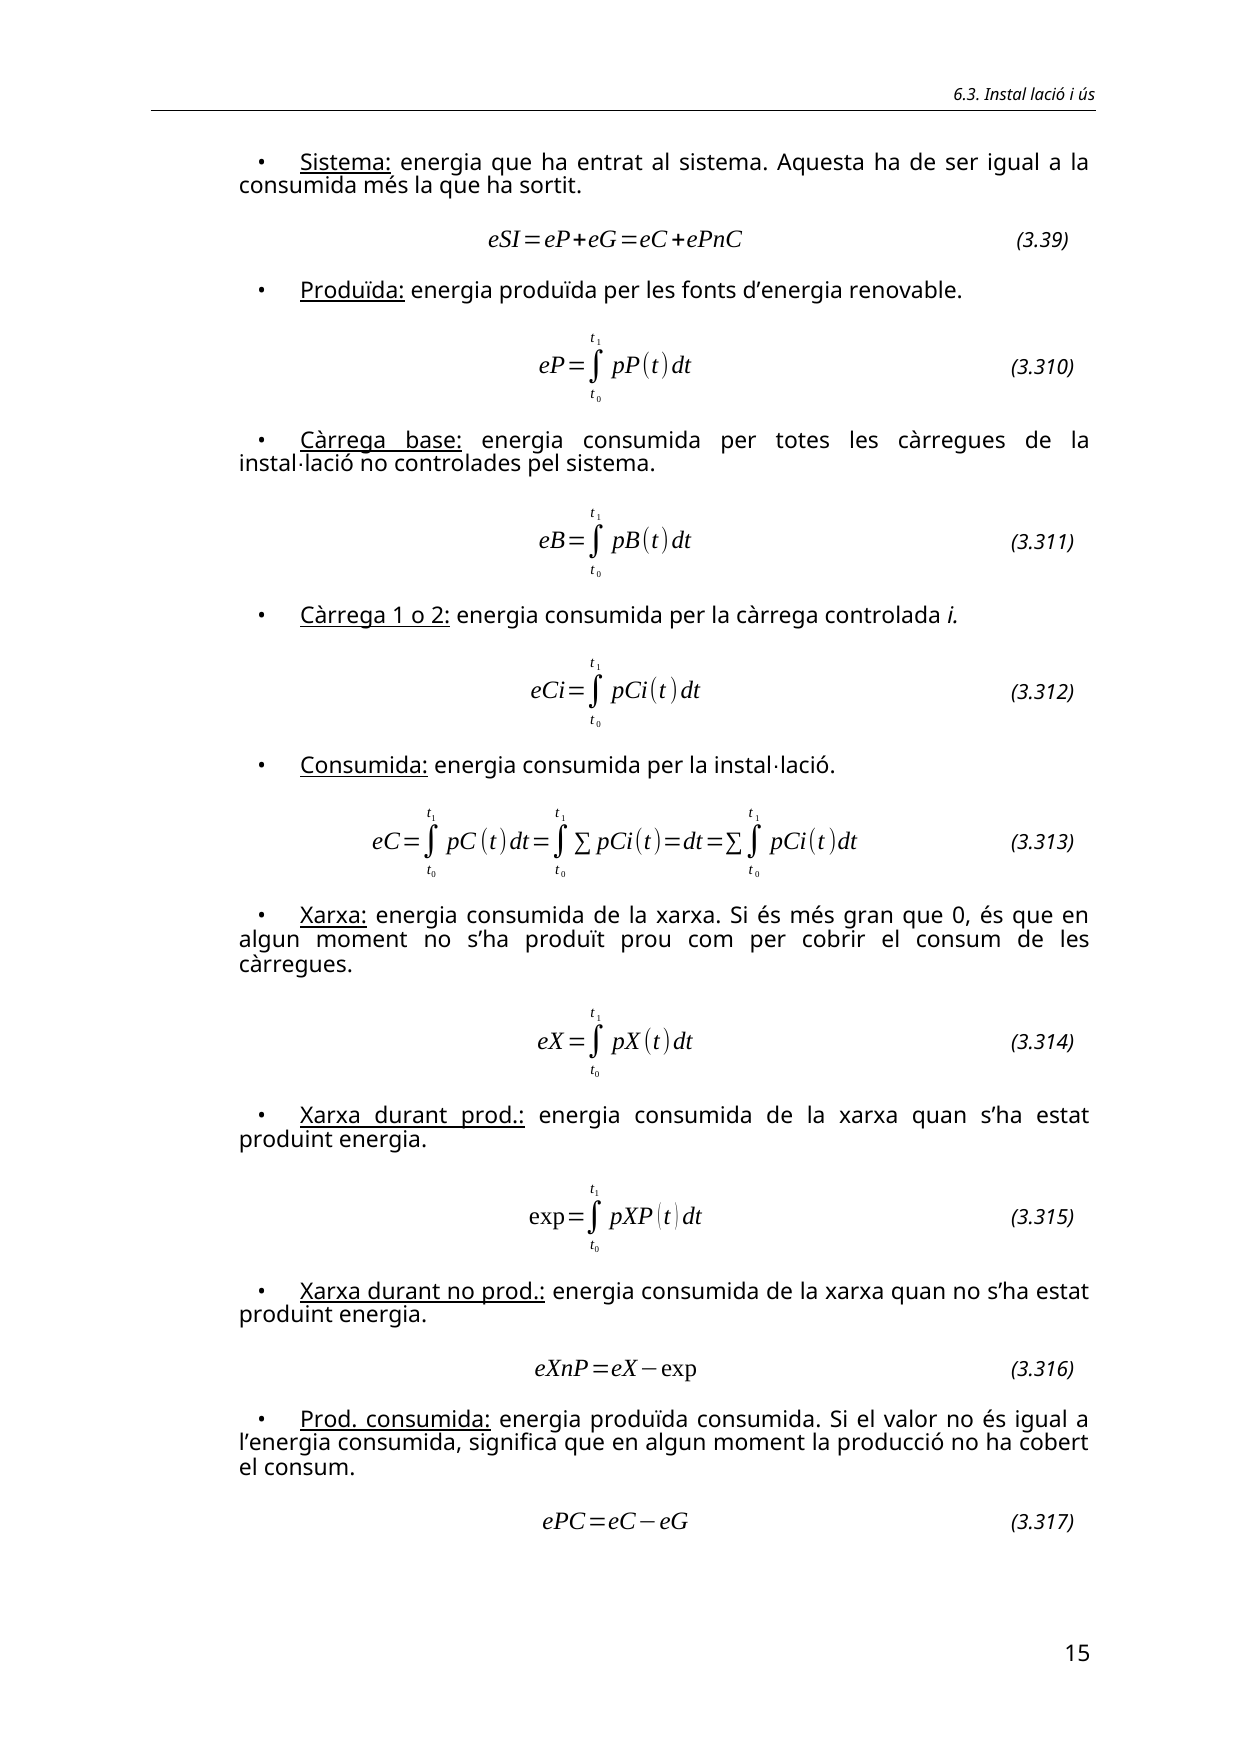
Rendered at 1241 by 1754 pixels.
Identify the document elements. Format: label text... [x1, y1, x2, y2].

table_header [235, 641, 997, 741]
list Càrrega base: energia consumida per totes les càrregues de la instal·lació no controlades pel sistema. [239, 428, 1090, 478]
list Sistema: energia que ha entrat al sistema. Aquesta ha de ser igual a la consumida més la que ha sortit. [239, 150, 1090, 200]
list Prod. consumida: energia produïda consumida. Si el valor no és igual a l’energia consumida, significa que en algun moment la producció no ha cobert el consum. [239, 1407, 1090, 1482]
table_header [235, 1342, 997, 1395]
table_header [235, 1495, 997, 1548]
table_header [235, 213, 997, 266]
list Càrrega 1 o 2: energia consumida per la càrrega controlada i. [239, 604, 1090, 629]
table_header [235, 316, 997, 416]
list Produïda: energia produïda per les fonts d’energia renovable. [239, 278, 1090, 303]
list Xarxa: energia consumida de la xarxa. Si és més gran que 0, és que en algun moment no s’ha produït prou com per cobrir el consum de les càrregues. [239, 904, 1090, 979]
list Xarxa durant no prod.: energia consumida de la xarxa quan no s’ha estat produint energia. [239, 1279, 1090, 1329]
table_header [235, 491, 997, 591]
list Xarxa durant prod.: energia consumida de la xarxa quan s’ha estat produint energia. [239, 1104, 1090, 1154]
list Consumida: energia consumida per la instal·lació. [239, 754, 1090, 779]
table_header [235, 1166, 997, 1267]
table_header [235, 991, 997, 1091]
table_header [235, 791, 997, 891]
